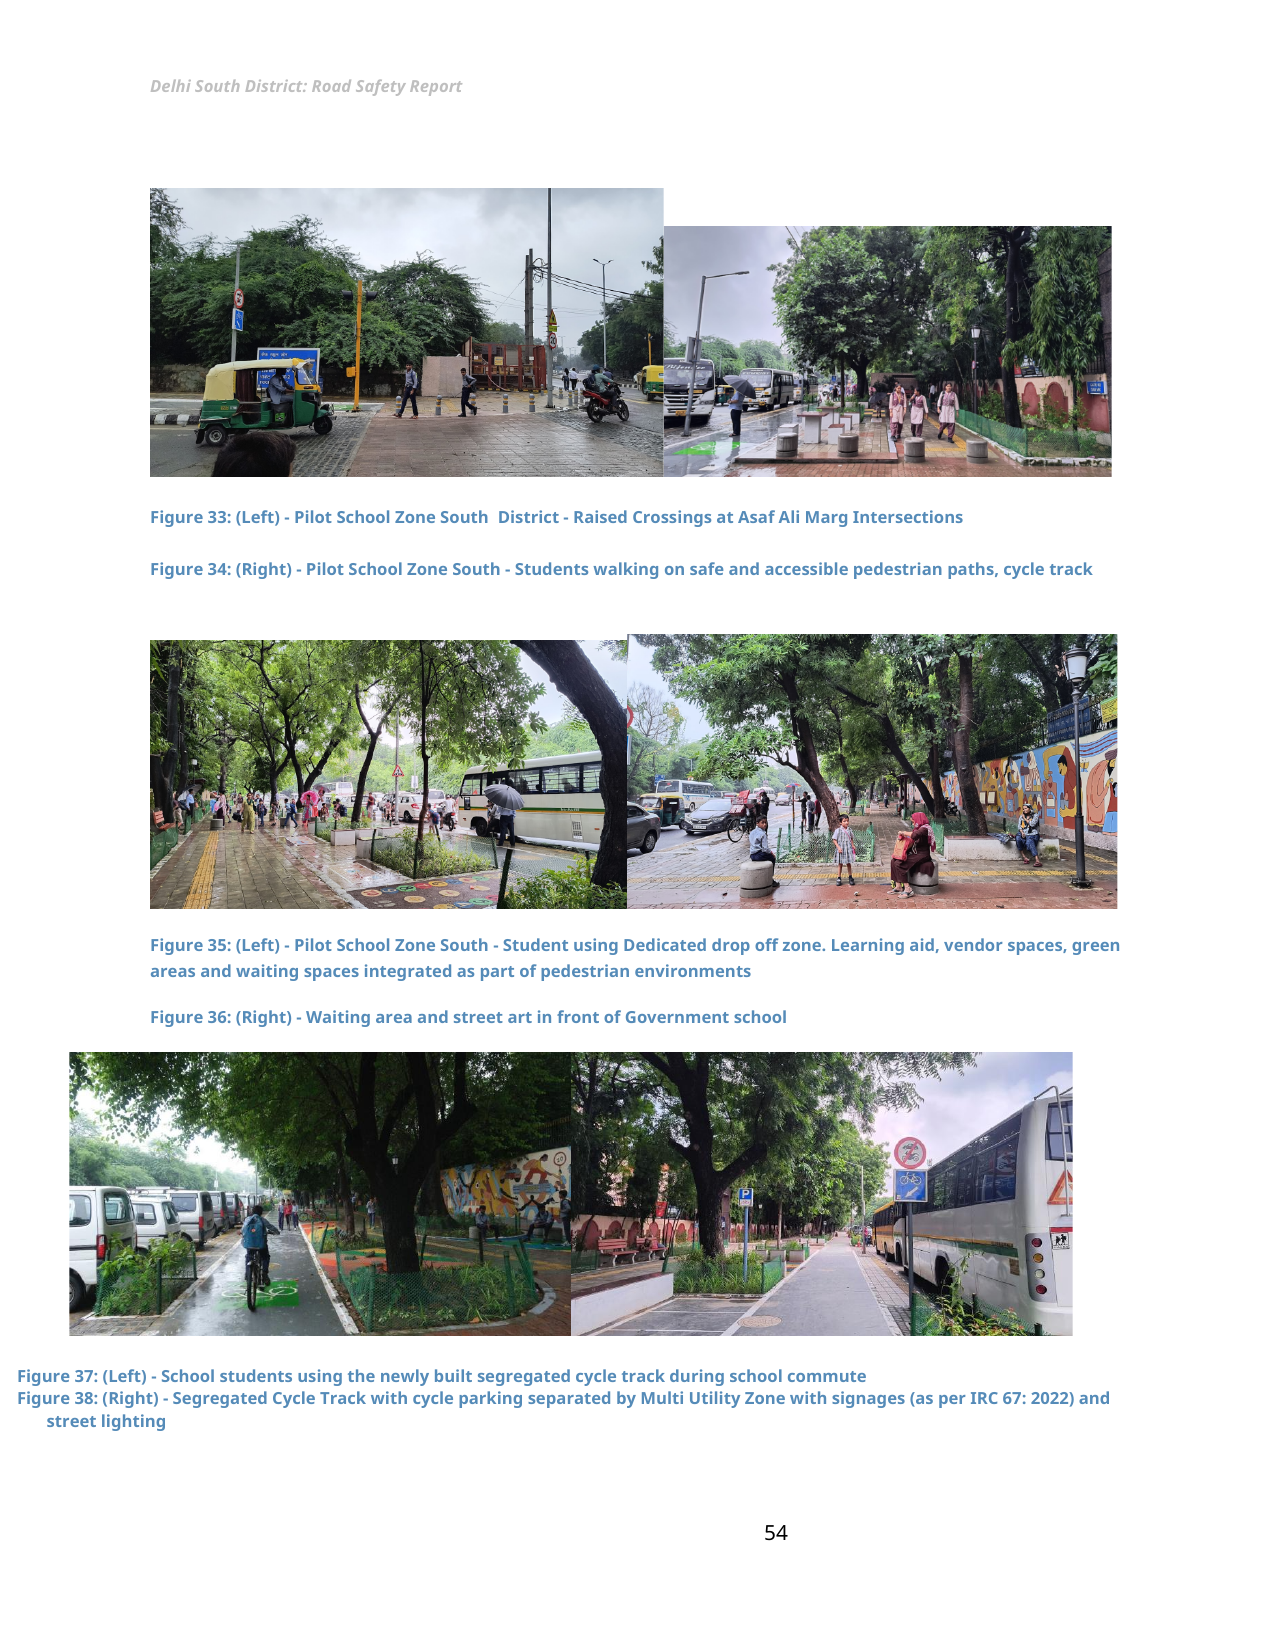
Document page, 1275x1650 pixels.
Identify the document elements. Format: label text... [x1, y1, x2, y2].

text Figure 37: (Left) - School students using the newly built segregated cycle track during school commute [17, 1364, 1125, 1387]
picture [69, 1052, 1073, 1336]
picture [150, 634, 1118, 909]
text Figure 33: (Left) - Pilot School Zone South District - Raised Crossings at Asaf Ali Marg Intersections [150, 506, 1125, 529]
text Figure 38: (Right) - Segregated Cycle Track with cycle parking separated by Multi Utility Zone with signages (as per IRC 67: 2022) and street lighting [17, 1387, 1125, 1432]
picture [150, 188, 1112, 477]
text Figure 35: (Left) - Pilot School Zone South - Student using Dedicated drop off zone. Learning aid, vendor spaces, green areas and waiting spaces integrated as part of pedestrian environments [150, 933, 1125, 982]
text Figure 34: (Right) - Pilot School Zone South - Students walking on safe and accessible pedestrian paths, cycle track [150, 557, 1125, 580]
text Figure 36: (Right) - Waiting area and street art in front of Government school [150, 1006, 1125, 1029]
